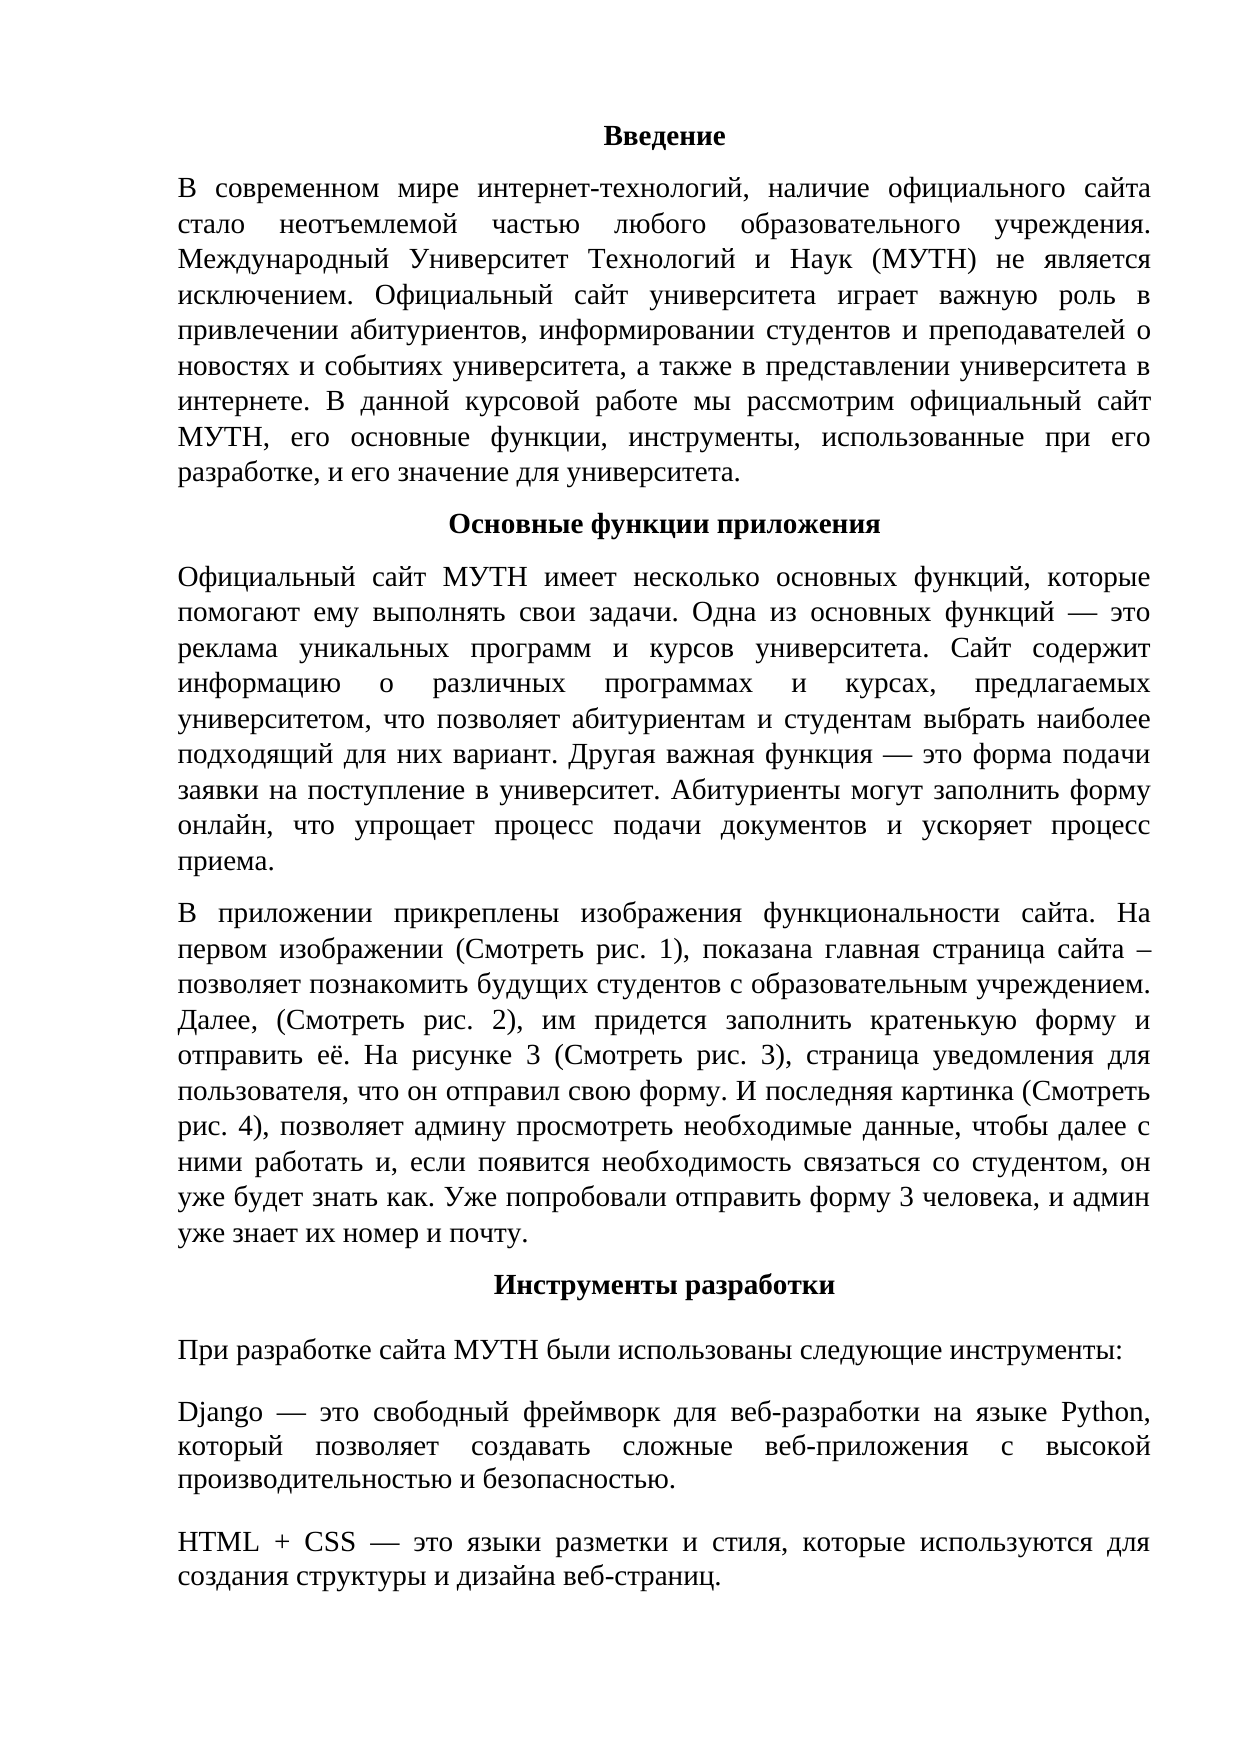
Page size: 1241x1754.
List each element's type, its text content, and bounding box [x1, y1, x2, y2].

text В современном мире интернет-технологий, наличие официального сайта стало неотъемлемой частью любого образовательного учреждения. Международный Университет Технологий и Наук (МУТН) не является исключением. Официальный сайт университета играет важную роль в привлечении абитуриентов, информировании студентов и преподавателей о новостях и событиях университета, а также в представлении университета в интернете. В данной курсовой работе мы рассмотрим официальный сайт МУТН, его основные функции, инструменты, использованные при его разработке, и его значение для университета. [177, 170, 1152, 488]
text При разработке сайта МУТН были использованы следующие инструменты: [177, 1332, 1152, 1365]
text Официальный сайт МУТН имеет несколько основных функций, которые помогают ему выполнять свои задачи. Одна из основных функций — это реклама уникальных программ и курсов университета. Сайт содержит информацию о различных программах и курсах, предлагаемых университетом, что позволяет абитуриентам и студентам выбрать наиболее подходящий для них вариант. Другая важная функция — это форма подачи заявки на поступление в университет. Абитуриенты могут заполнить форму онлайн, что упрощает процесс подачи документов и ускоряет процесс приема. [177, 559, 1152, 877]
text Django — это свободный фреймворк для веб-разработки на языке Python, который позволяет создавать сложные веб-приложения с высокой производительностью и безопасностью. [177, 1394, 1152, 1495]
text В приложении прикреплены изображения функциональности сайта. На первом изображении (Смотреть рис. 1), показана главная страница сайта – позволяет познакомить будущих студентов с образовательным учреждением. Далее, (Смотреть рис. 2), им придется заполнить кратенькую форму и отправить её. На рисунке 3 (Смотреть рис. 3), страница уведомления для пользователя, что он отправил свою форму. И последняя картинка (Смотреть рис. 4), позволяет админу просмотреть необходимые данные, чтобы далее с ними работать и, если появится необходимость связаться со студентом, он уже будет знать как. Уже попробовали отправить форму 3 человека, и админ уже знает их номер и почту. [177, 895, 1152, 1248]
text Основные функции приложения [177, 507, 1152, 540]
text Введение [177, 118, 1152, 152]
text HTML + CSS — это языки разметки и стиля, которые используются для создания структуры и дизайна веб-страниц. [177, 1524, 1152, 1591]
text Инструменты разработки [177, 1267, 1152, 1301]
